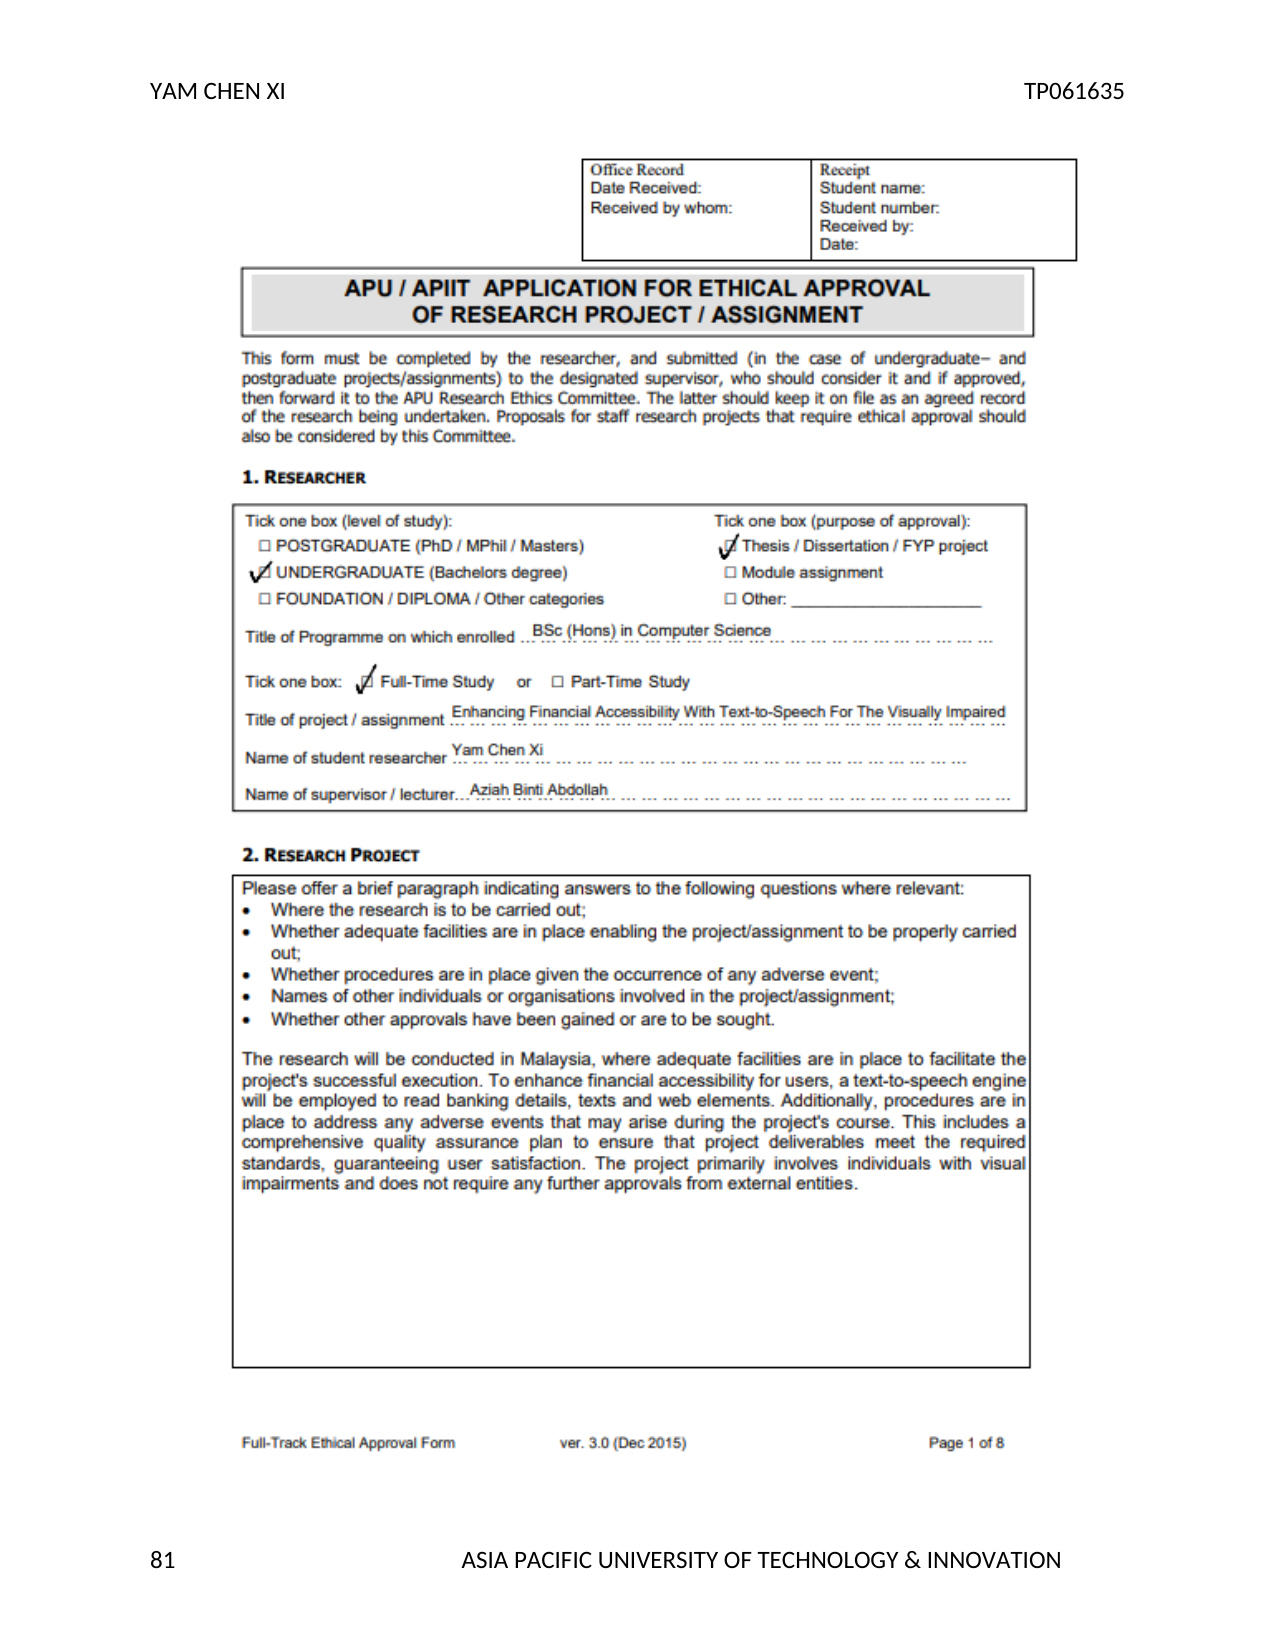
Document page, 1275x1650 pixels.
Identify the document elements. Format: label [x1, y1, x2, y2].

picture [161, 150, 1114, 1498]
